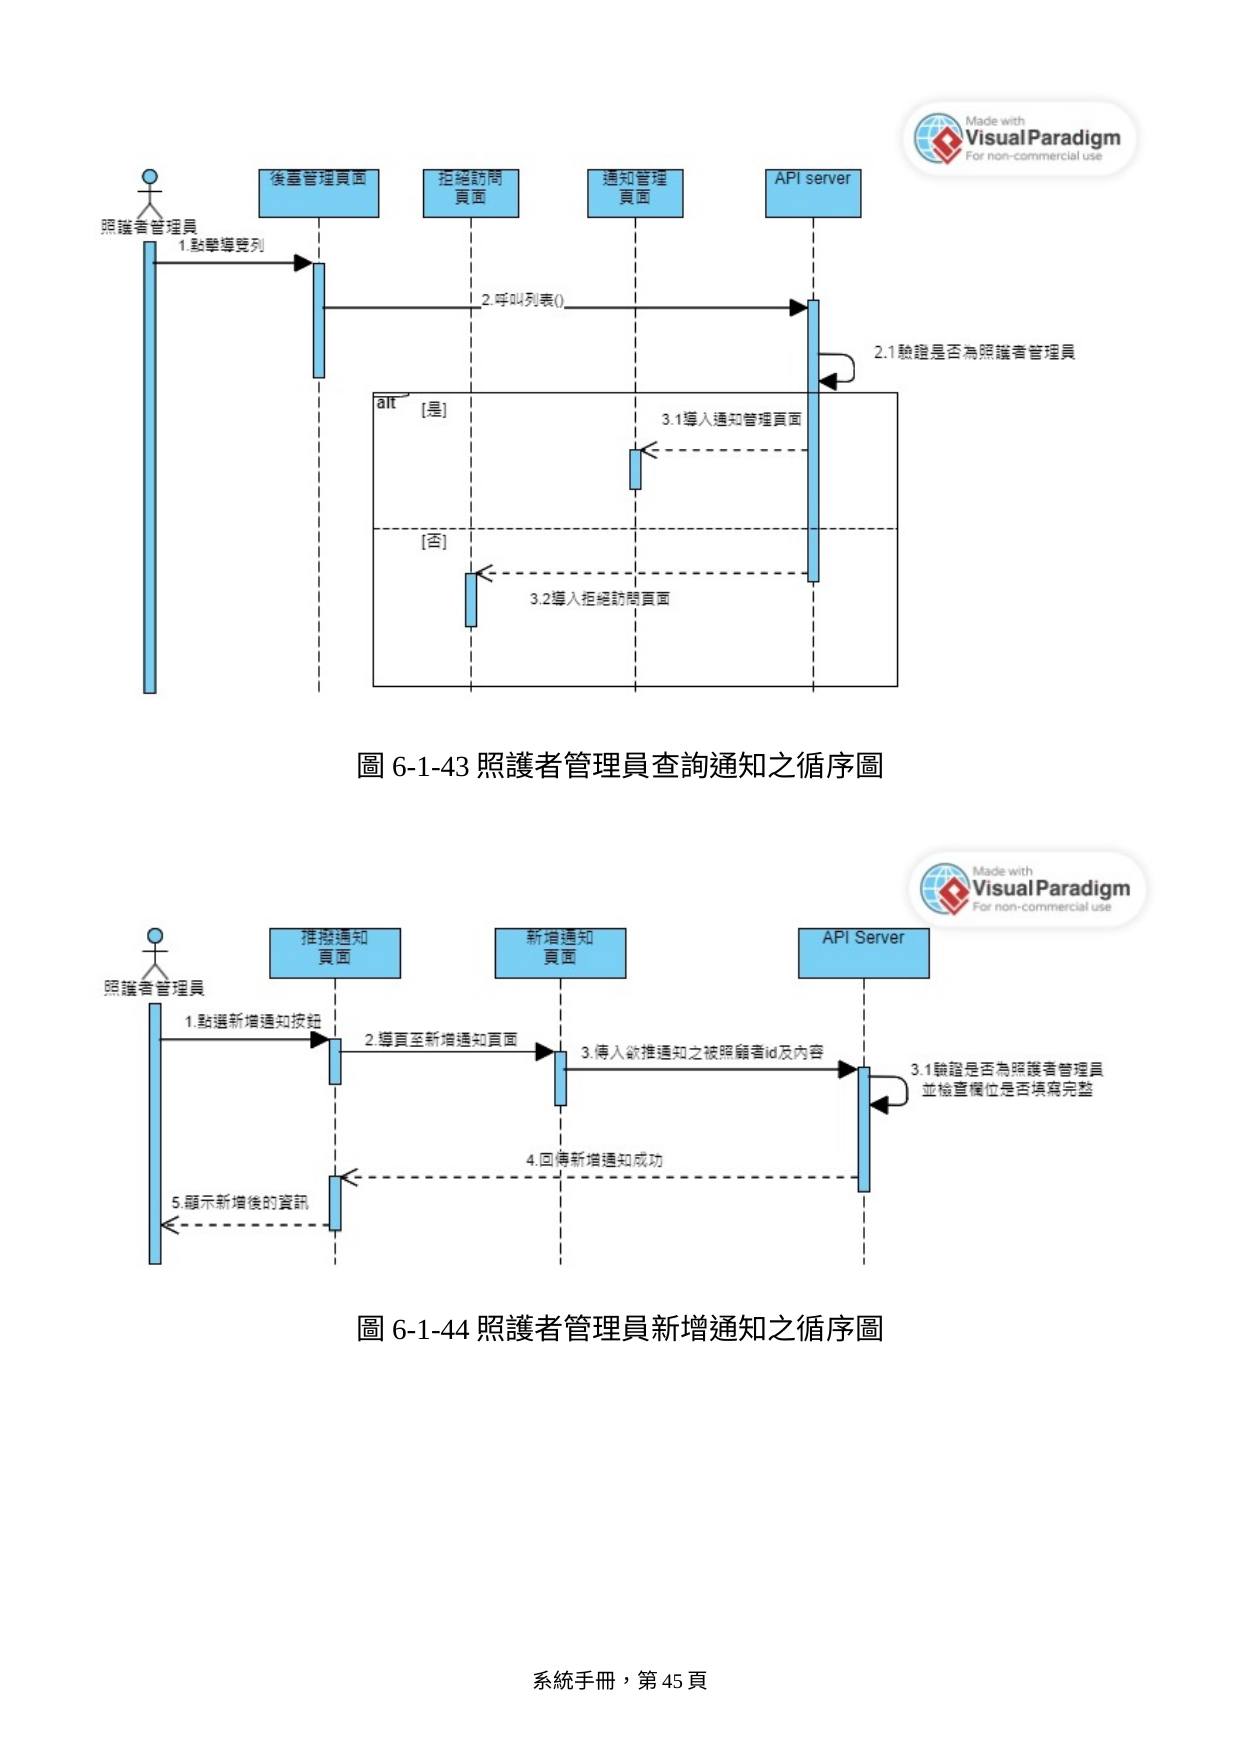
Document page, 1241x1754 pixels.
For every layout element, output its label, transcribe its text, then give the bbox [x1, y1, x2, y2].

picture [88, 839, 1157, 1272]
picture [93, 89, 1147, 705]
